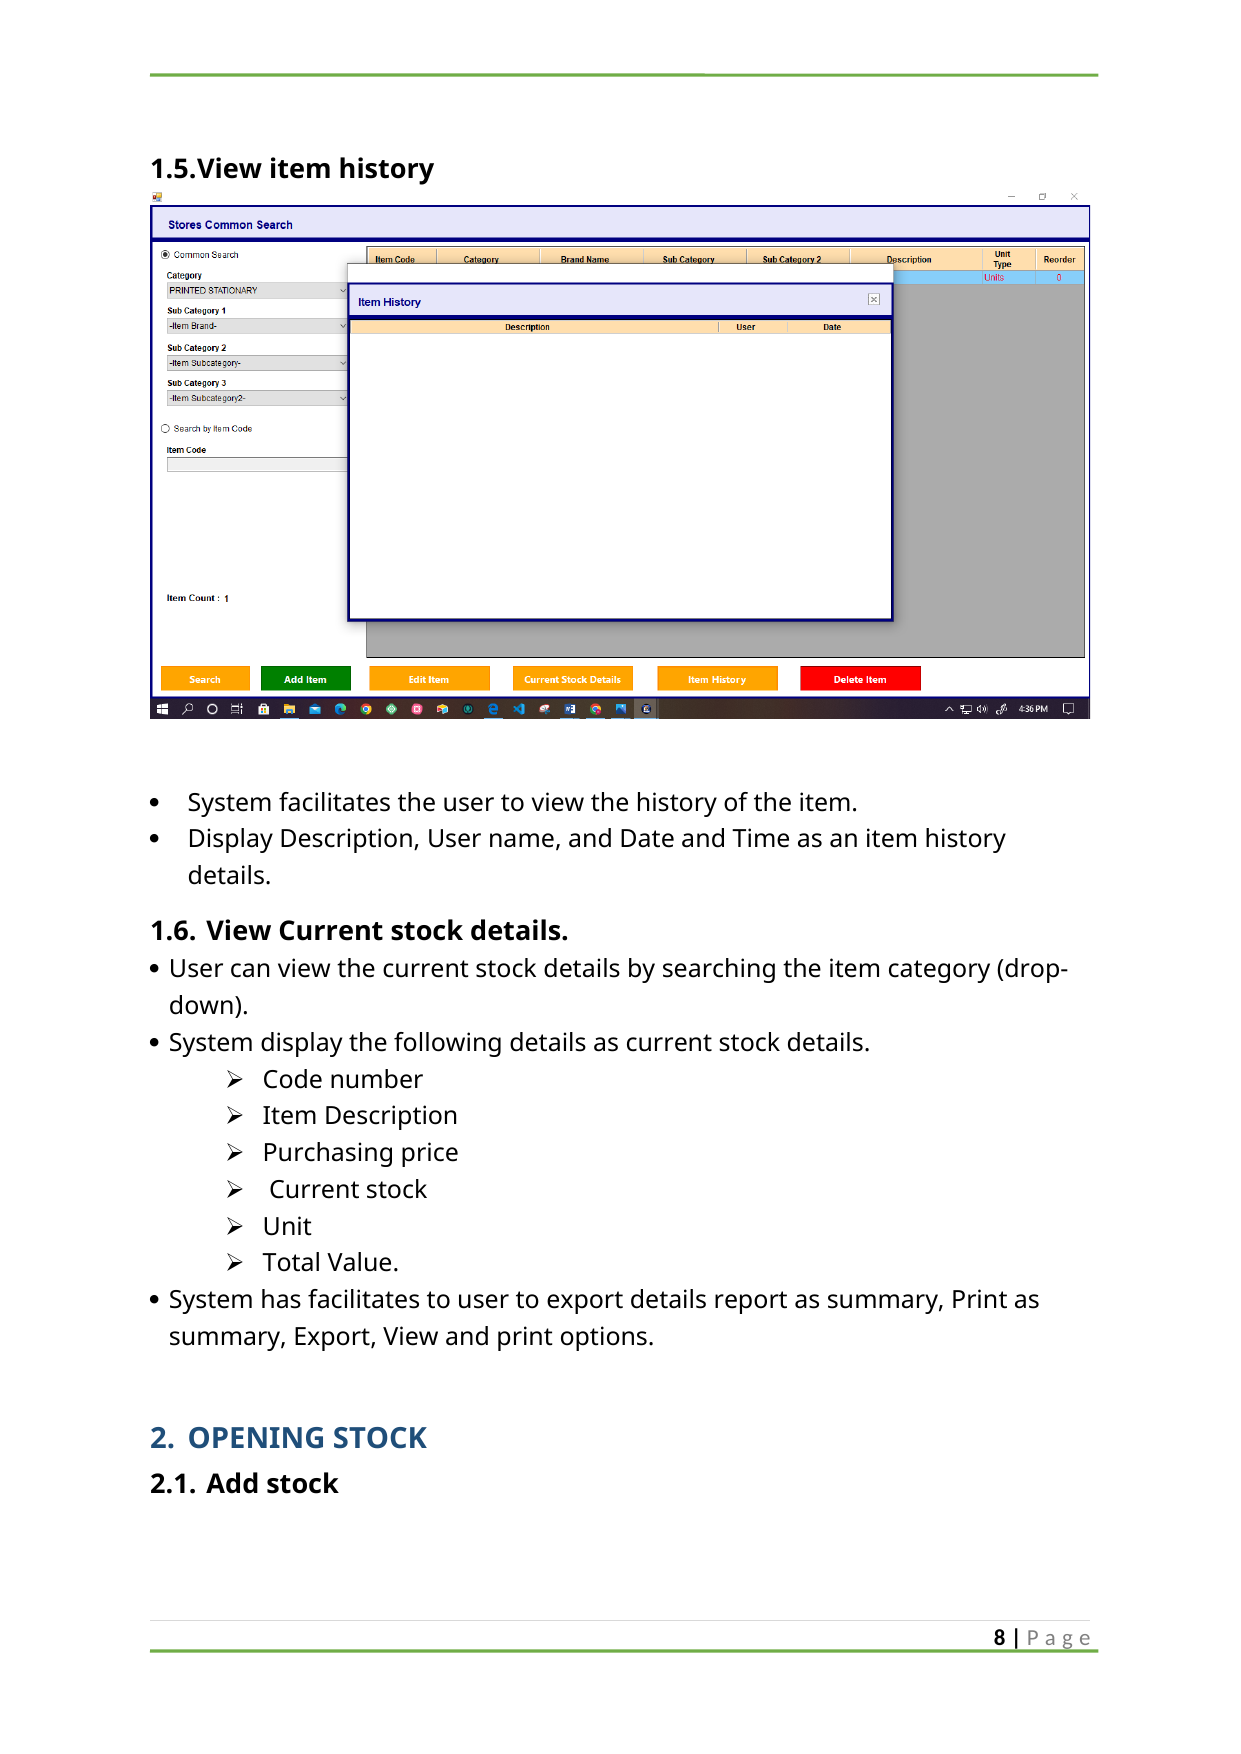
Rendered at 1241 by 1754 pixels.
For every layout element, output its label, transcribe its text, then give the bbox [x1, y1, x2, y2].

subtitle View item history [150, 150, 1090, 187]
picture [150, 189, 1091, 719]
list System facilitates the user to view the history of the item. [150, 784, 1090, 818]
list Current stock [225, 1172, 1090, 1206]
list System has facilitates to user to export details report as summary, Print as summary, Export, View and print options. [150, 1282, 1090, 1353]
list Unit [225, 1208, 1090, 1242]
list Total Value. [225, 1245, 1090, 1279]
subtitle View Current stock details. [150, 911, 1090, 948]
list Item Description [225, 1098, 1090, 1132]
list System display the following details as current stock details. [150, 1024, 1090, 1058]
list Display Description, User name, and Date and Time as an item history details. [150, 821, 1090, 892]
list Code number [225, 1061, 1090, 1095]
list User can view the current stock details by searching the item category (drop- down). [150, 951, 1090, 1022]
list Purchasing price [225, 1135, 1090, 1169]
subtitle OPENING STOCK [150, 1417, 1090, 1457]
subtitle Add stock [150, 1464, 1090, 1501]
